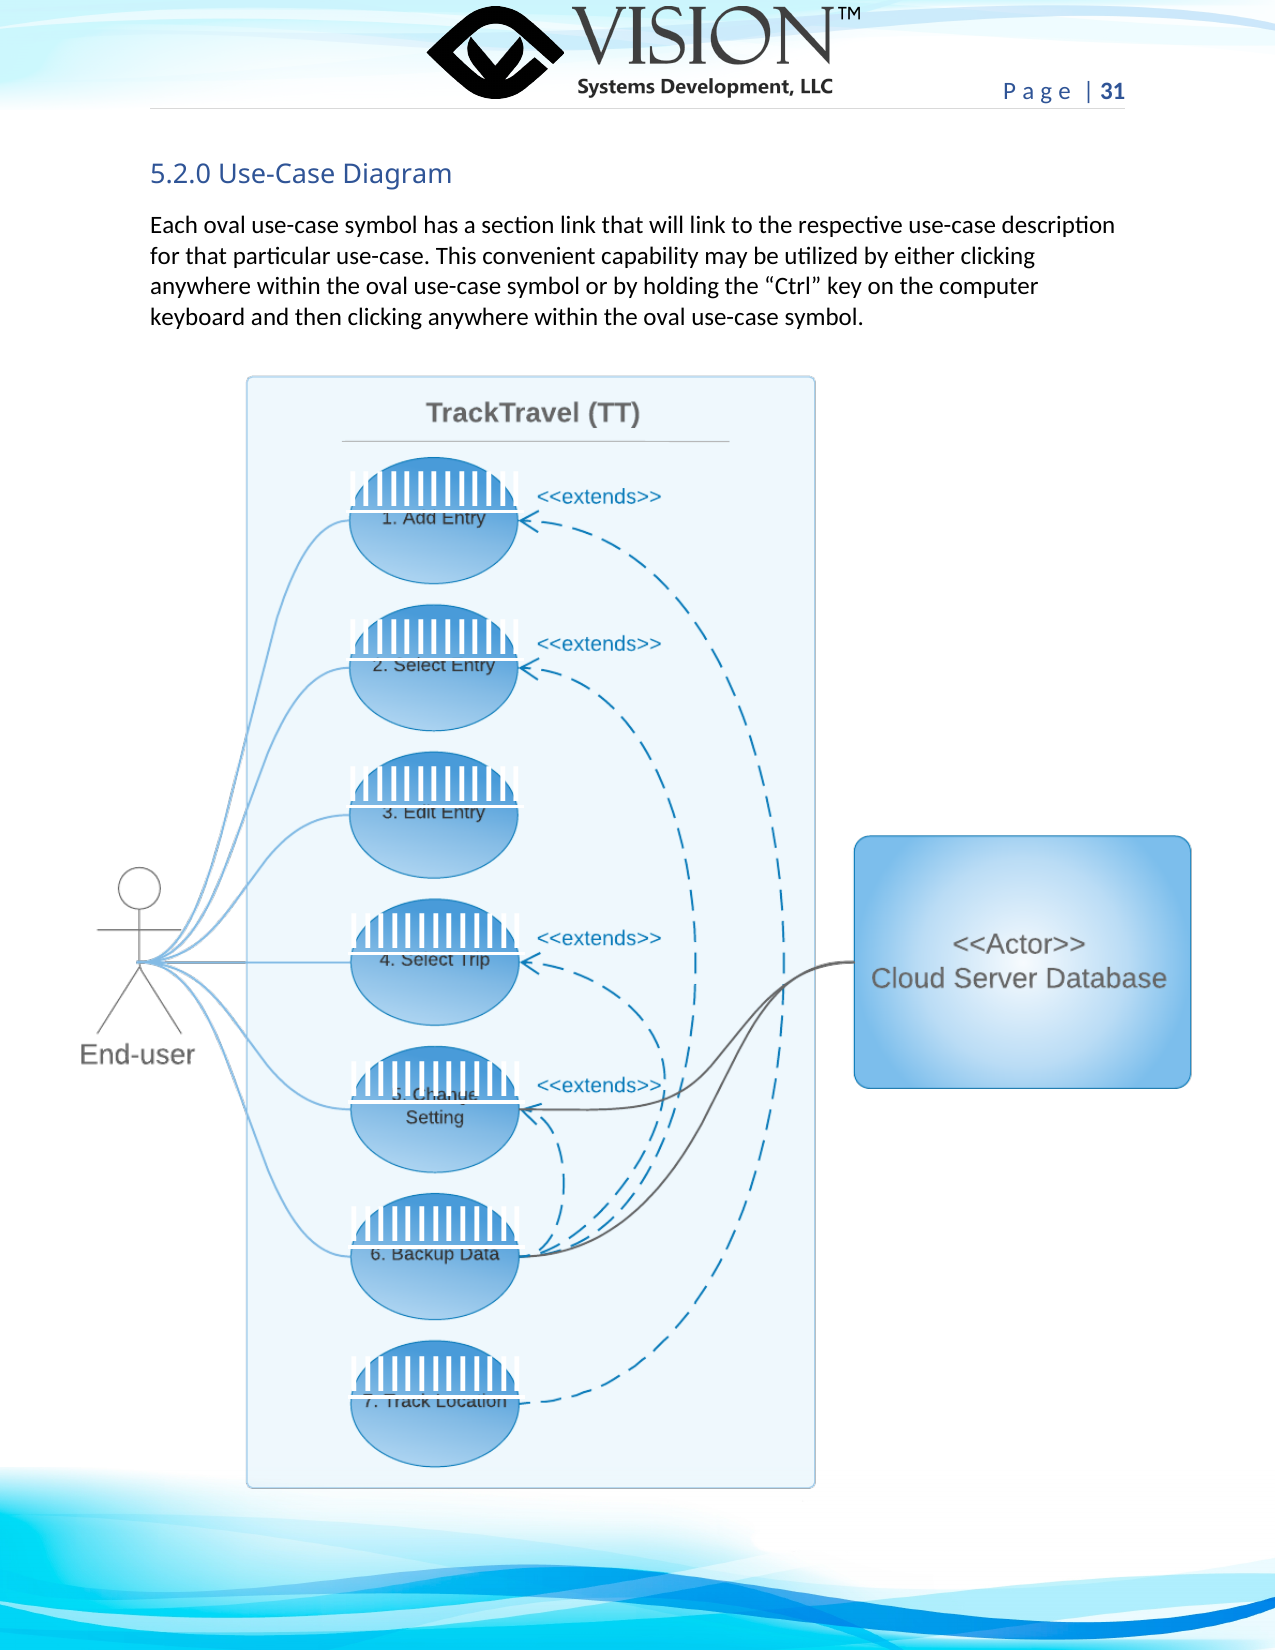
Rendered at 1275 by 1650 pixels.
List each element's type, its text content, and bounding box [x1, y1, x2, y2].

text Each oval use-case symbol has a section link that will link to the respective use-case description for that particular use-case. This convenient capability may be utilized by either clicking anywhere within the oval use-case symbol or by holding the “Ctrl” key on the computer keyboard and then clicking anywhere within the oval use-case symbol. [150, 209, 1125, 332]
subtitle 5.2.0 Use-Case Diagram [150, 154, 1125, 191]
picture [0, 367, 1275, 1650]
picture [571, 6, 861, 99]
picture [426, 6, 564, 99]
